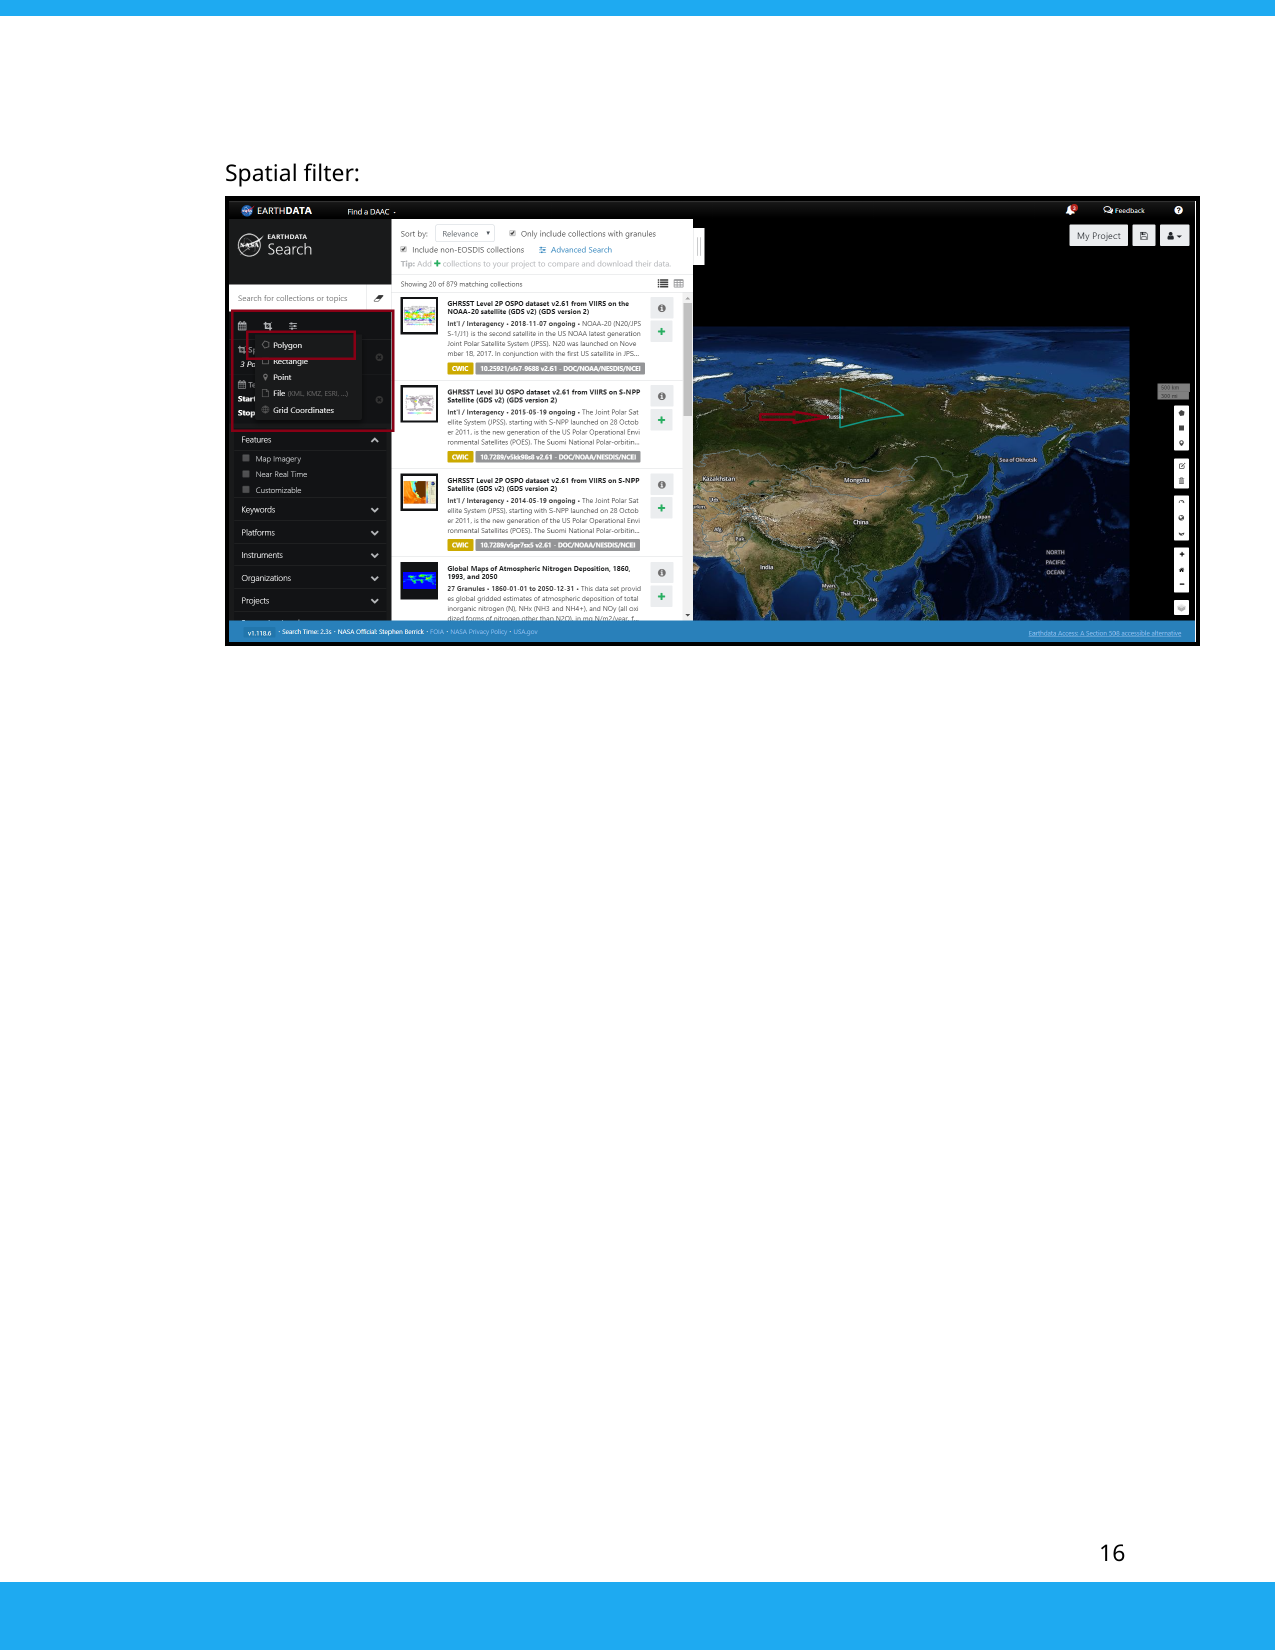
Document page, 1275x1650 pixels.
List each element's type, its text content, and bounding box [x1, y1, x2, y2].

picture [229, 201, 1196, 642]
picture [0, 0, 1275, 16]
picture [0, 1582, 1275, 1650]
text Temporal filter: Spatial filter: [225, 157, 1125, 196]
